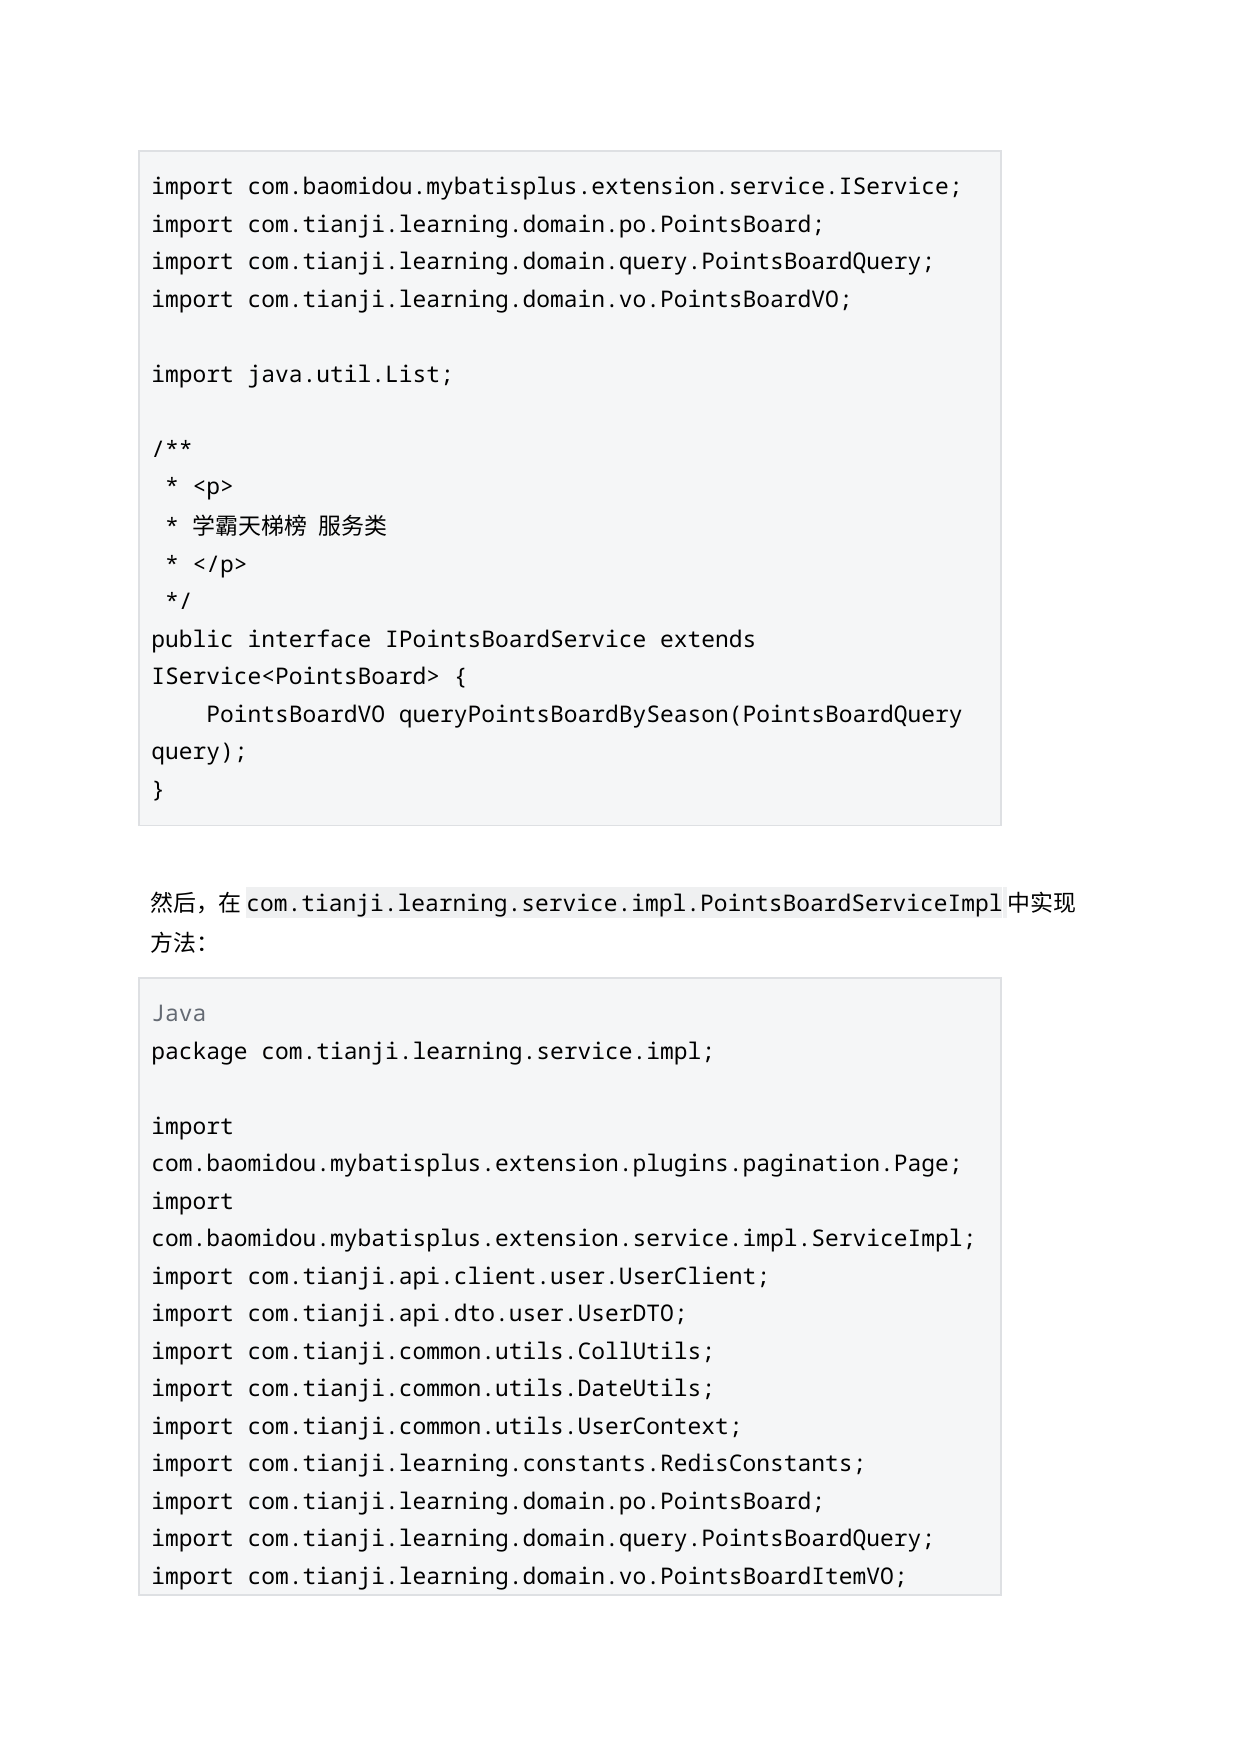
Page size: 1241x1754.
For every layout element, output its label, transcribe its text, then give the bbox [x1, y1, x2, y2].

text 然后，在com.tianji.learning.service.impl.PointsBoardServiceImpl中实现方法： [150, 885, 1090, 958]
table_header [140, 152, 1000, 825]
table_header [140, 979, 1000, 1594]
